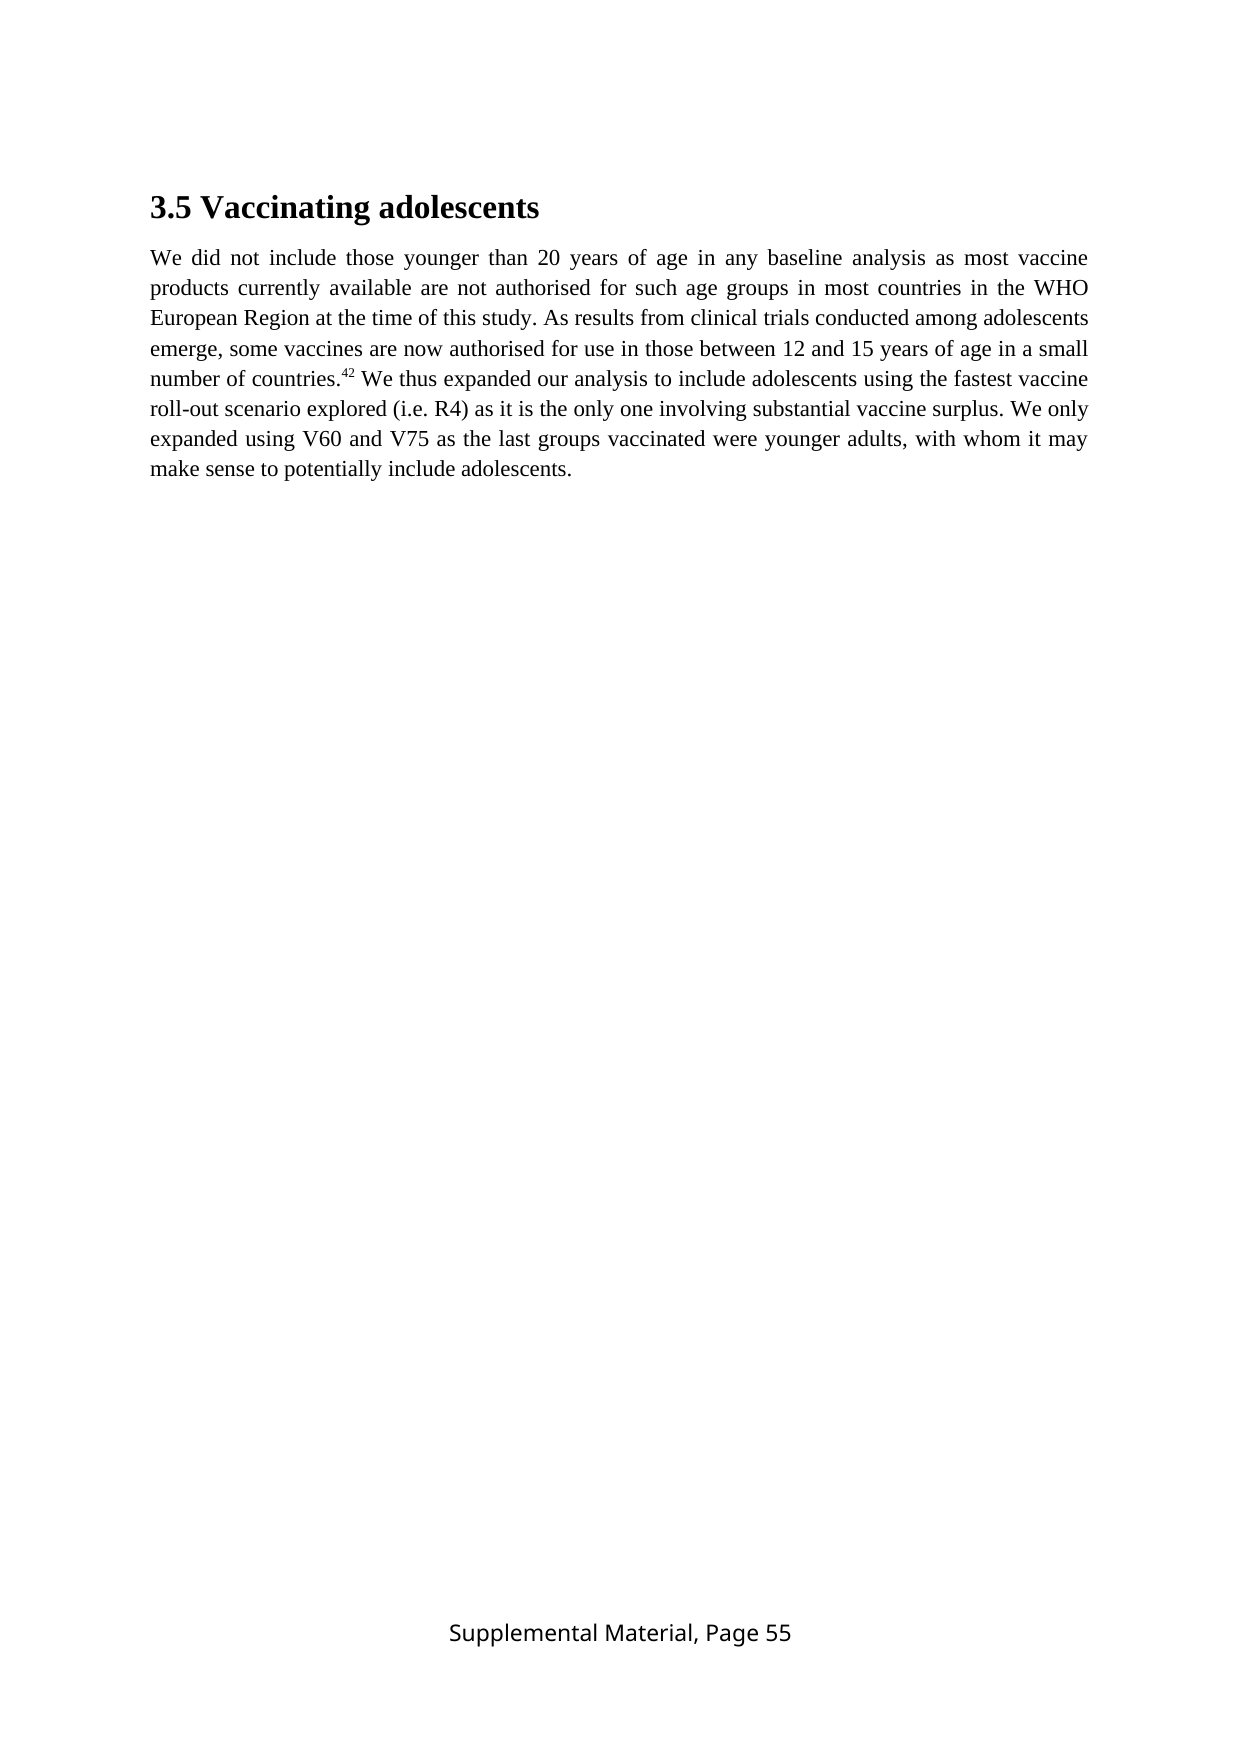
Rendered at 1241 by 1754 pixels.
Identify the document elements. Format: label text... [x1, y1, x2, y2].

subtitle 3.5 Vaccinating adolescents [150, 187, 1090, 226]
text We did not include those younger than 20 years of age in any baseline analysis as most vaccine products currently available are not authorised for such age groups in most countries in the WHO European Region at the time of this study. As results from clinical trials conducted among adolescents emerge, some vaccines are now authorised for use in those between 12 and 15 years of age in a small number of countries.42 We thus expanded our analysis to include adolescents using the fastest vaccine roll-out scenario explored (i.e. R4) as it is the only one involving substantial vaccine surplus. We only expanded using V60 and V75 as the last groups vaccinated were younger adults, with whom it may make sense to potentially include adolescents. [150, 244, 1090, 482]
